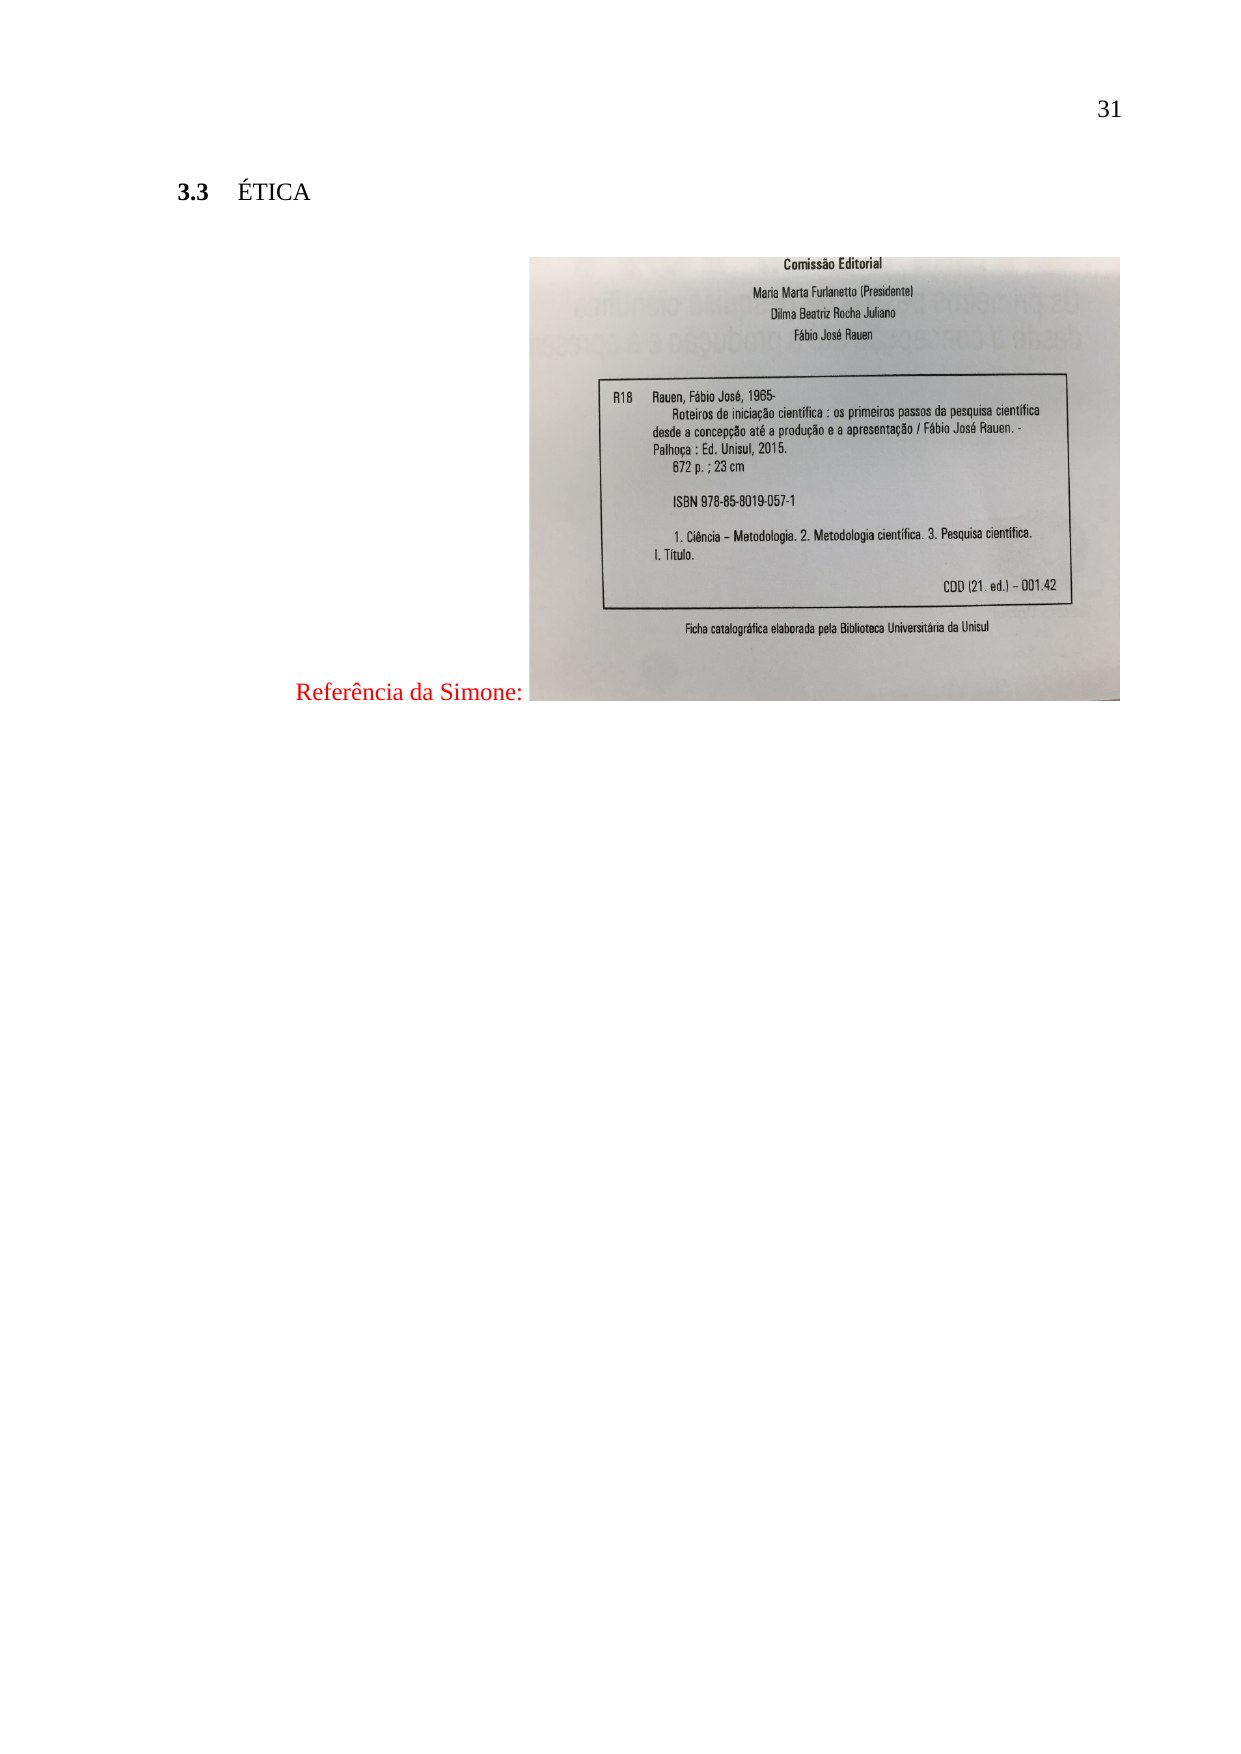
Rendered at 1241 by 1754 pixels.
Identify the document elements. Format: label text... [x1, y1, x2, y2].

picture [529, 257, 1120, 701]
subtitle Ética [177, 177, 1122, 206]
